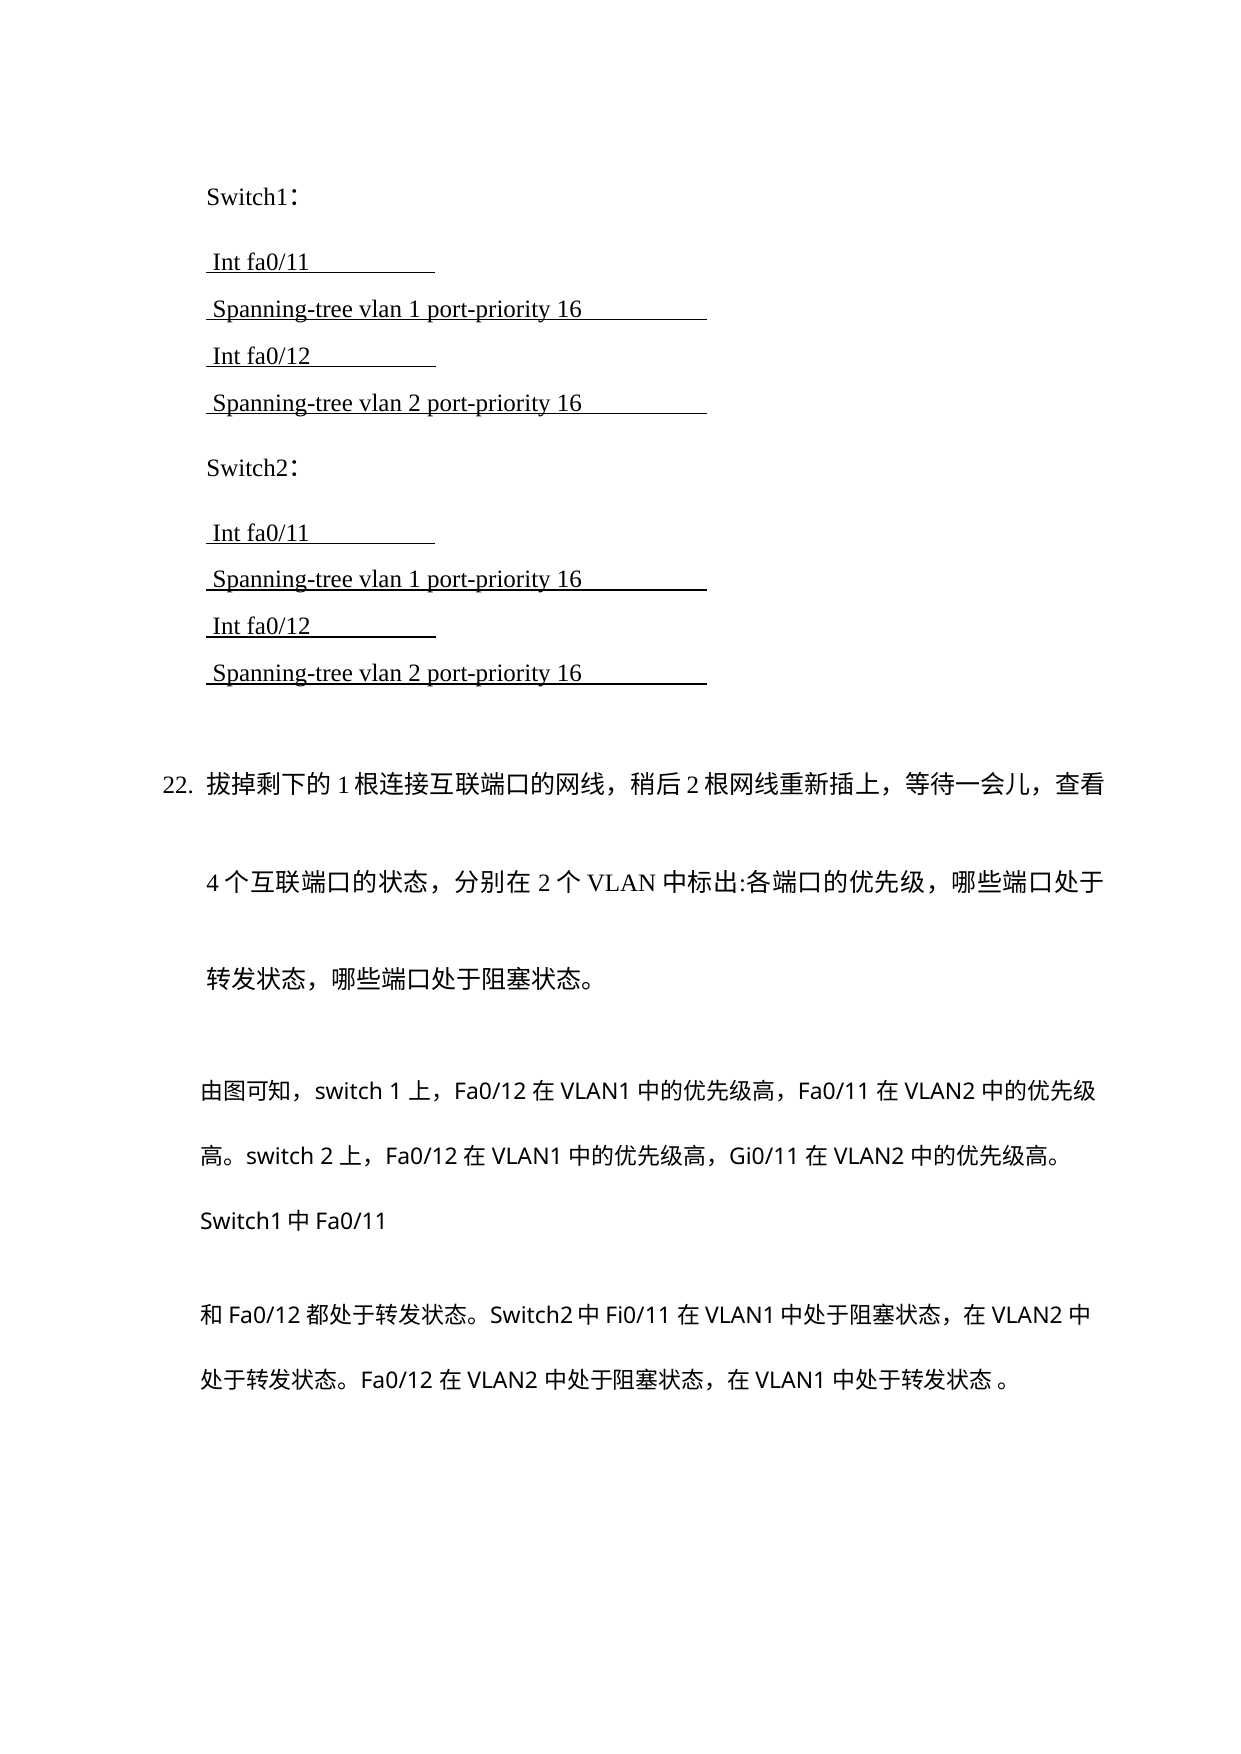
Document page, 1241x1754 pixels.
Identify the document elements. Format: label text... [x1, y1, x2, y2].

text Int fa0/12 [206, 339, 1106, 371]
text Int fa0/11 [206, 516, 1106, 548]
text Spanning-tree vlan 2 port-priority 16 [206, 386, 1106, 418]
text Spanning-tree vlan 2 port-priority 16 [206, 656, 1106, 689]
text Switch2： [206, 433, 1106, 498]
text Int fa0/11 [206, 245, 1106, 278]
text Switch1： [206, 162, 1106, 227]
text 和 Fa0/12 都处于转发状态。Switch2中Fi0/11 在 VLAN1中处于阻塞状态，在 VLAN2 中处于转发状态。Fa0/12 在 VLAN2 中处于阻塞状态，在 VLAN1 中处于转发状态 。 [200, 1282, 1106, 1412]
text Spanning-tree vlan 1 port-priority 16 [206, 563, 1106, 595]
text 由图可知，switch 1 上，Fa0/12 在 VLAN1 中的优先级高，Fa0/11 在 VLAN2 中的优先级高。switch 2 上，Fa0/12 在 VLAN1 中的优先级高，Gi0/11 在 VLAN2 中的优先级高。Switch1中Fa0/11 [200, 1057, 1106, 1252]
list 拔掉剩下的1根连接互联端口的网线，稍后2根网线重新插上，等待一会儿，查看4个互联端口的状态，分别在2个VLAN中标出:各端口的优先级，哪些端口处于转发状态，哪些端口处于阻塞状态。 [162, 750, 1106, 1010]
text Spanning-tree vlan 1 port-priority 16 [206, 292, 1106, 324]
text Int fa0/12 [206, 609, 1106, 642]
